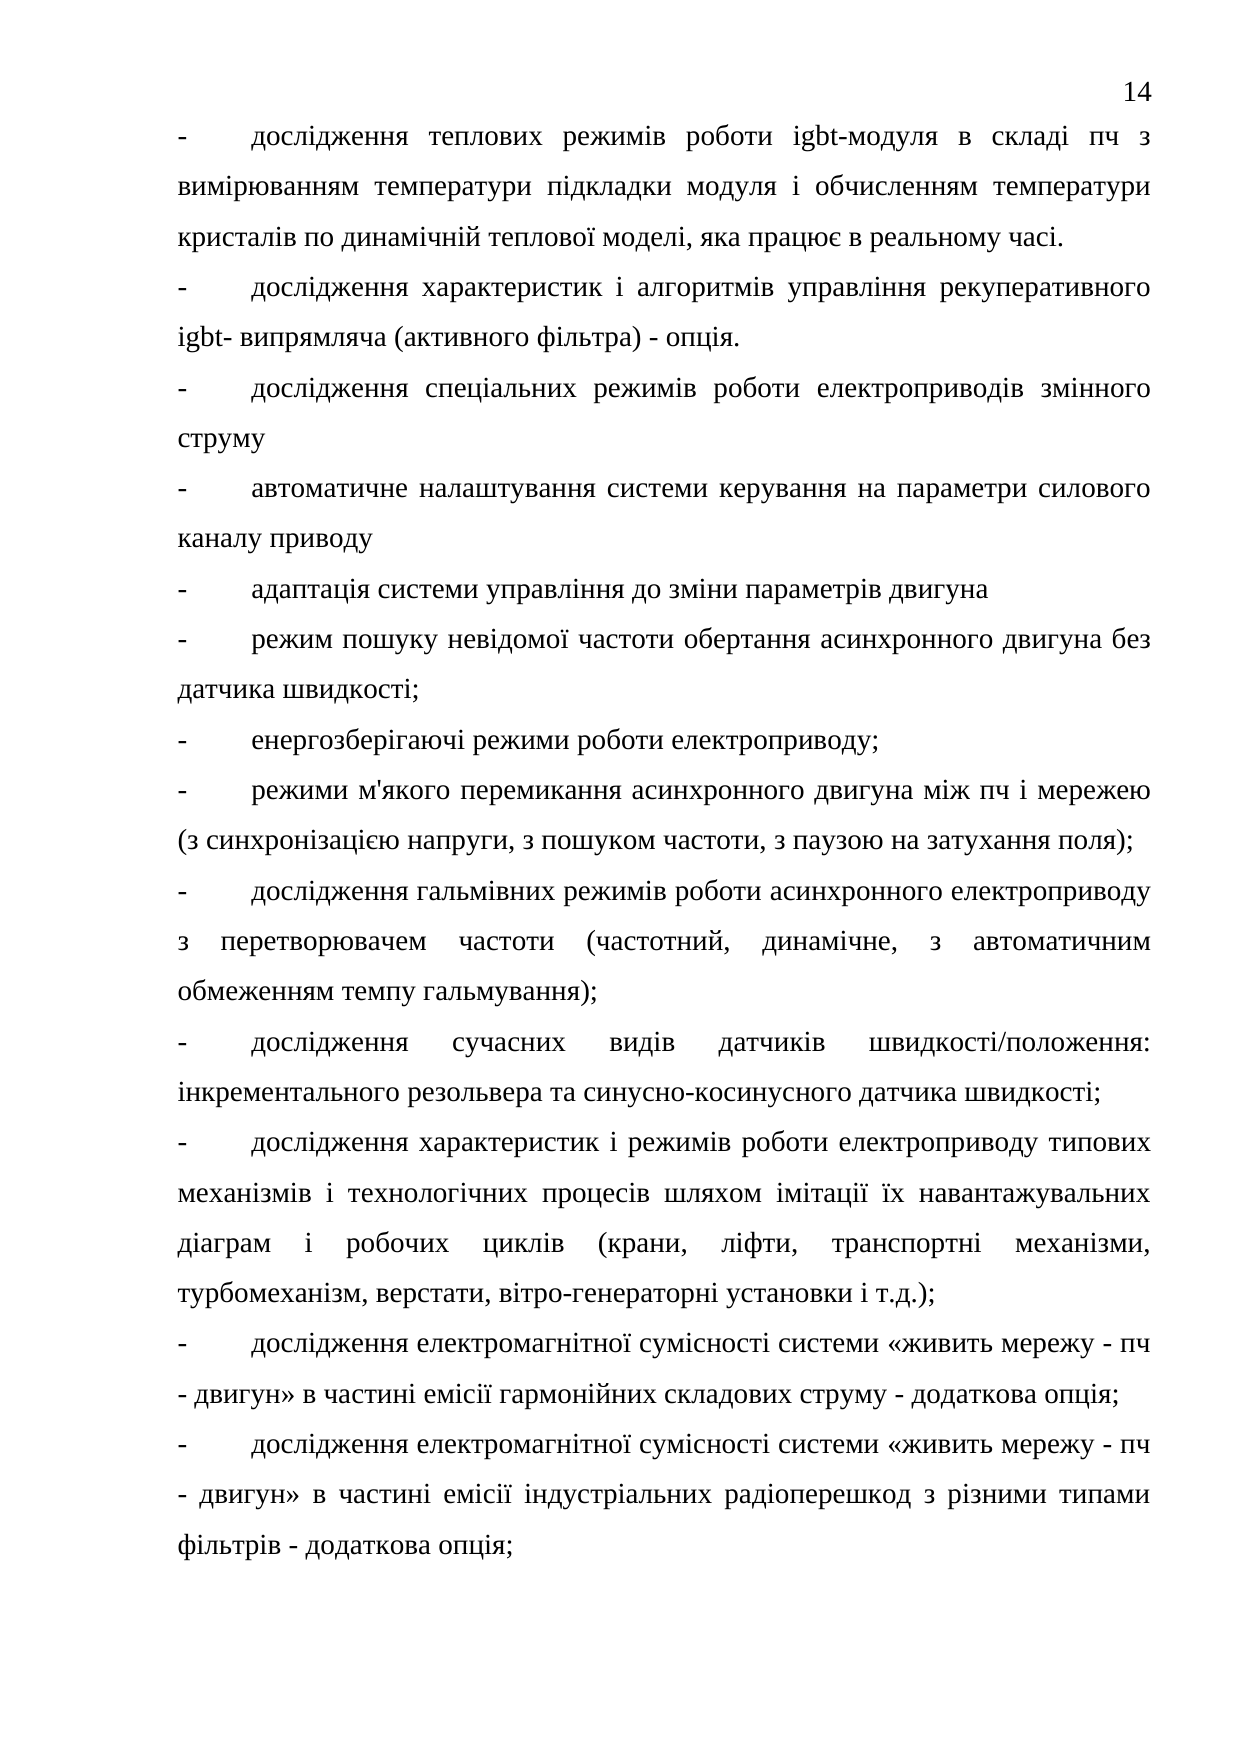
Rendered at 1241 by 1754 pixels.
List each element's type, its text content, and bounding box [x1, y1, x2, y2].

list дослідження теплових режимів роботи igbt-модуля в складі пч з вимірюванням температури підкладки модуля і обчисленням температури кристалів по динамічній теплової моделі, яка працює в реальному часі. [177, 118, 1152, 252]
list дослідження електромагнітної сумісності системи «живить мережу - пч - двигун» в частині емісії гармонійних складових струму - додаткова опція; [177, 1326, 1152, 1409]
list режим пошуку невідомої частоти обертання асинхронного двигуна без датчика швидкості; [177, 621, 1152, 705]
list дослідження сучасних видів датчиків швидкості/положення: інкрементального резольвера та синусно-косинусного датчика швидкості; [177, 1024, 1152, 1108]
list енергозберігаючі режими роботи електроприводу; [177, 722, 1152, 755]
list дослідження гальмівних режимів роботи асинхронного електроприводу з перетворювачем частоти (частотний, динамічне, з автоматичним обмеженням темпу гальмування); [177, 873, 1152, 1007]
list адаптація системи управління до зміни параметрів двигуна [177, 571, 1152, 604]
list автоматичне налаштування системи керування на параметри силового каналу приводу [177, 470, 1152, 554]
list дослідження спеціальних режимів роботи електроприводів змінного струму [177, 370, 1152, 453]
list дослідження характеристик і алгоритмів управління рекуперативного igbt- випрямляча (активного фільтра) - опція. [177, 269, 1152, 353]
list дослідження електромагнітної сумісності системи «живить мережу - пч - двигун» в частині емісії індустріальних радіоперешкод з різними типами фільтрів - додаткова опція; [177, 1426, 1152, 1560]
list режими м'якого перемикання асинхронного двигуна між пч і мережею (з синхронізацією напруги, з пошуком частоти, з паузою на затухання поля); [177, 772, 1152, 856]
list дослідження характеристик і режимів роботи електроприводу типових механізмів і технологічних процесів шляхом імітації їх навантажувальних діаграм і робочих циклів (крани, ліфти, транспортні механізми, турбомеханізм, верстати, вітро-генераторні установки і т.д.); [177, 1124, 1152, 1309]
